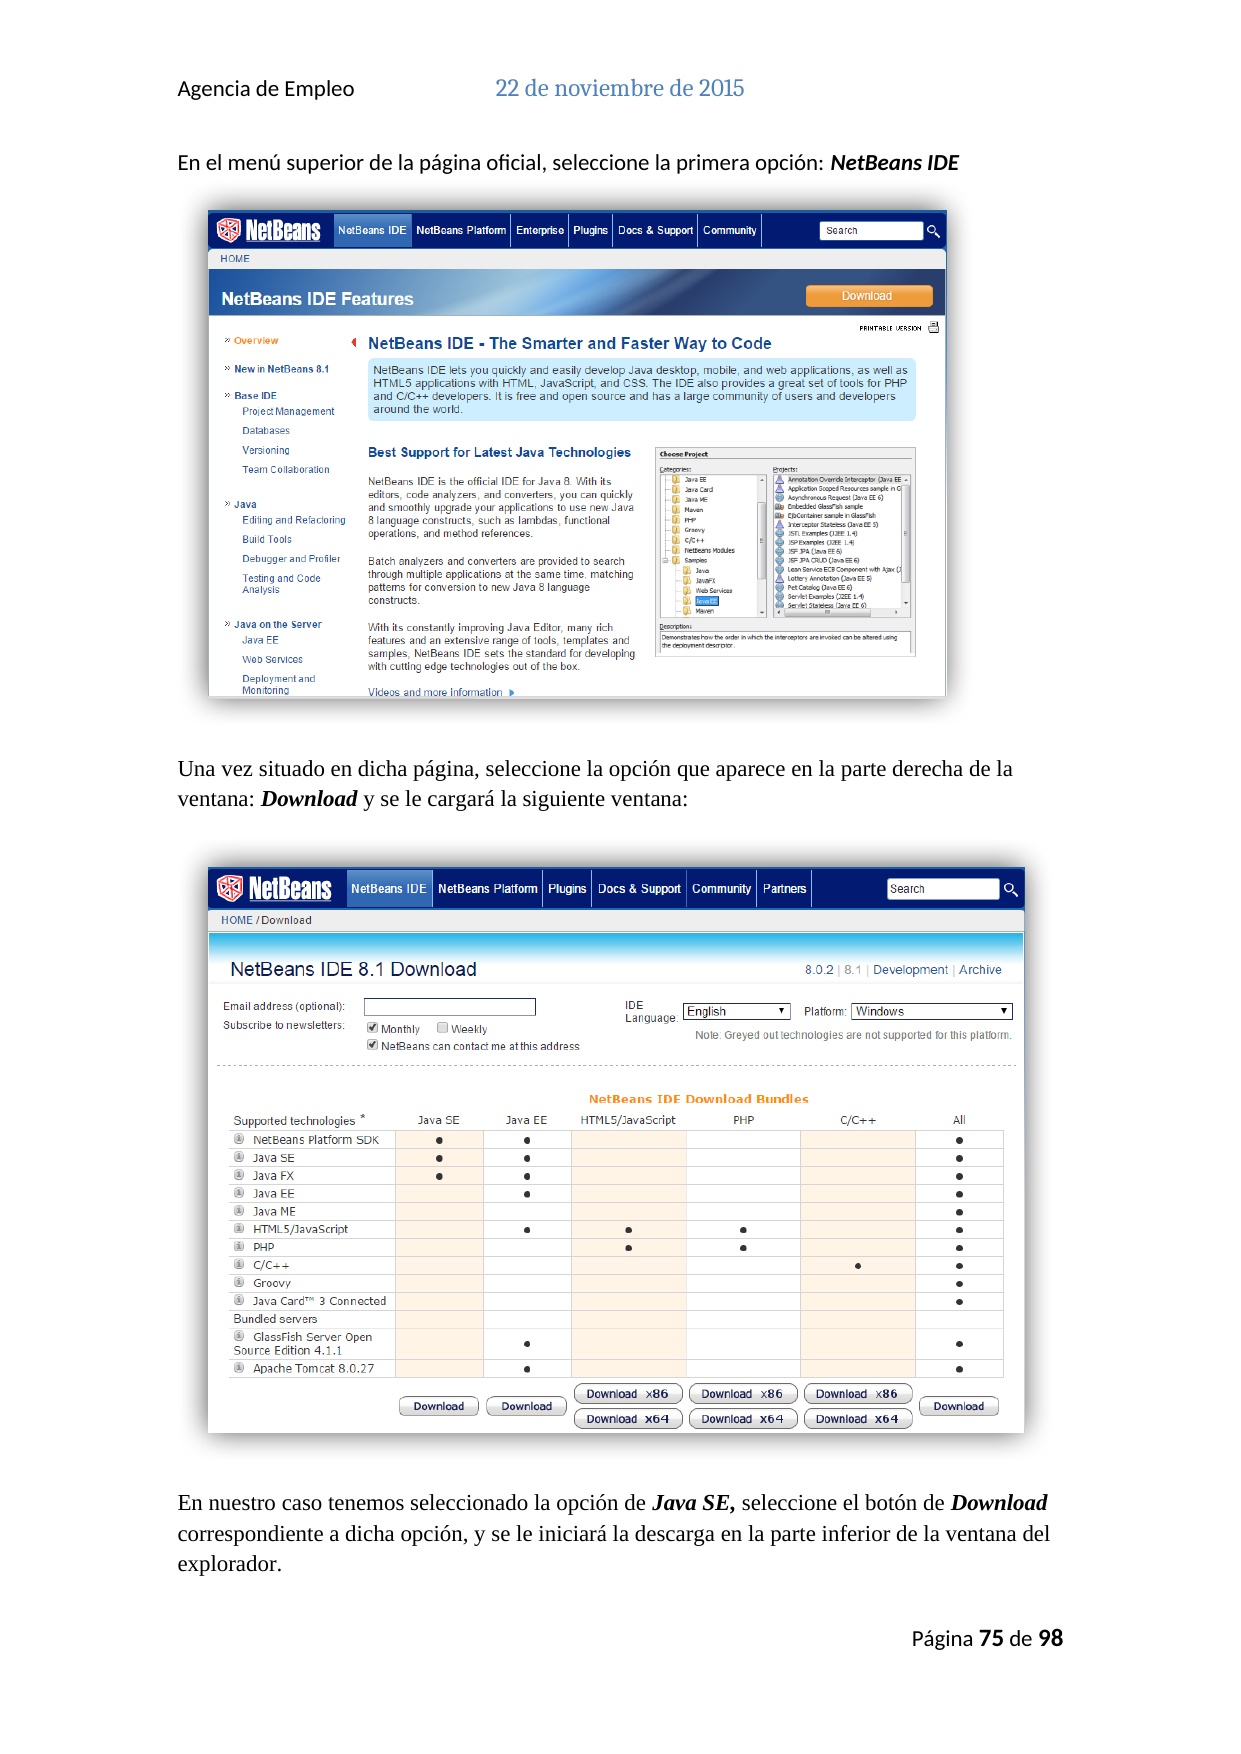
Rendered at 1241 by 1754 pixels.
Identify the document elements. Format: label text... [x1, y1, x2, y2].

text Una vez situado en dicha página, seleccione la opción que aparece en la parte derecha de la ventana: Download y se le cargará la siguiente ventana: [177, 755, 1063, 812]
text En nuestro caso tenemos seleccionado la opción de Java SE, seleccione el botón de Download correspondiente a dicha opción, y se le iniciará la descarga en la parte inferior de la ventana del explorador. [177, 1489, 1063, 1576]
picture [208, 210, 947, 699]
picture [208, 867, 1025, 1433]
